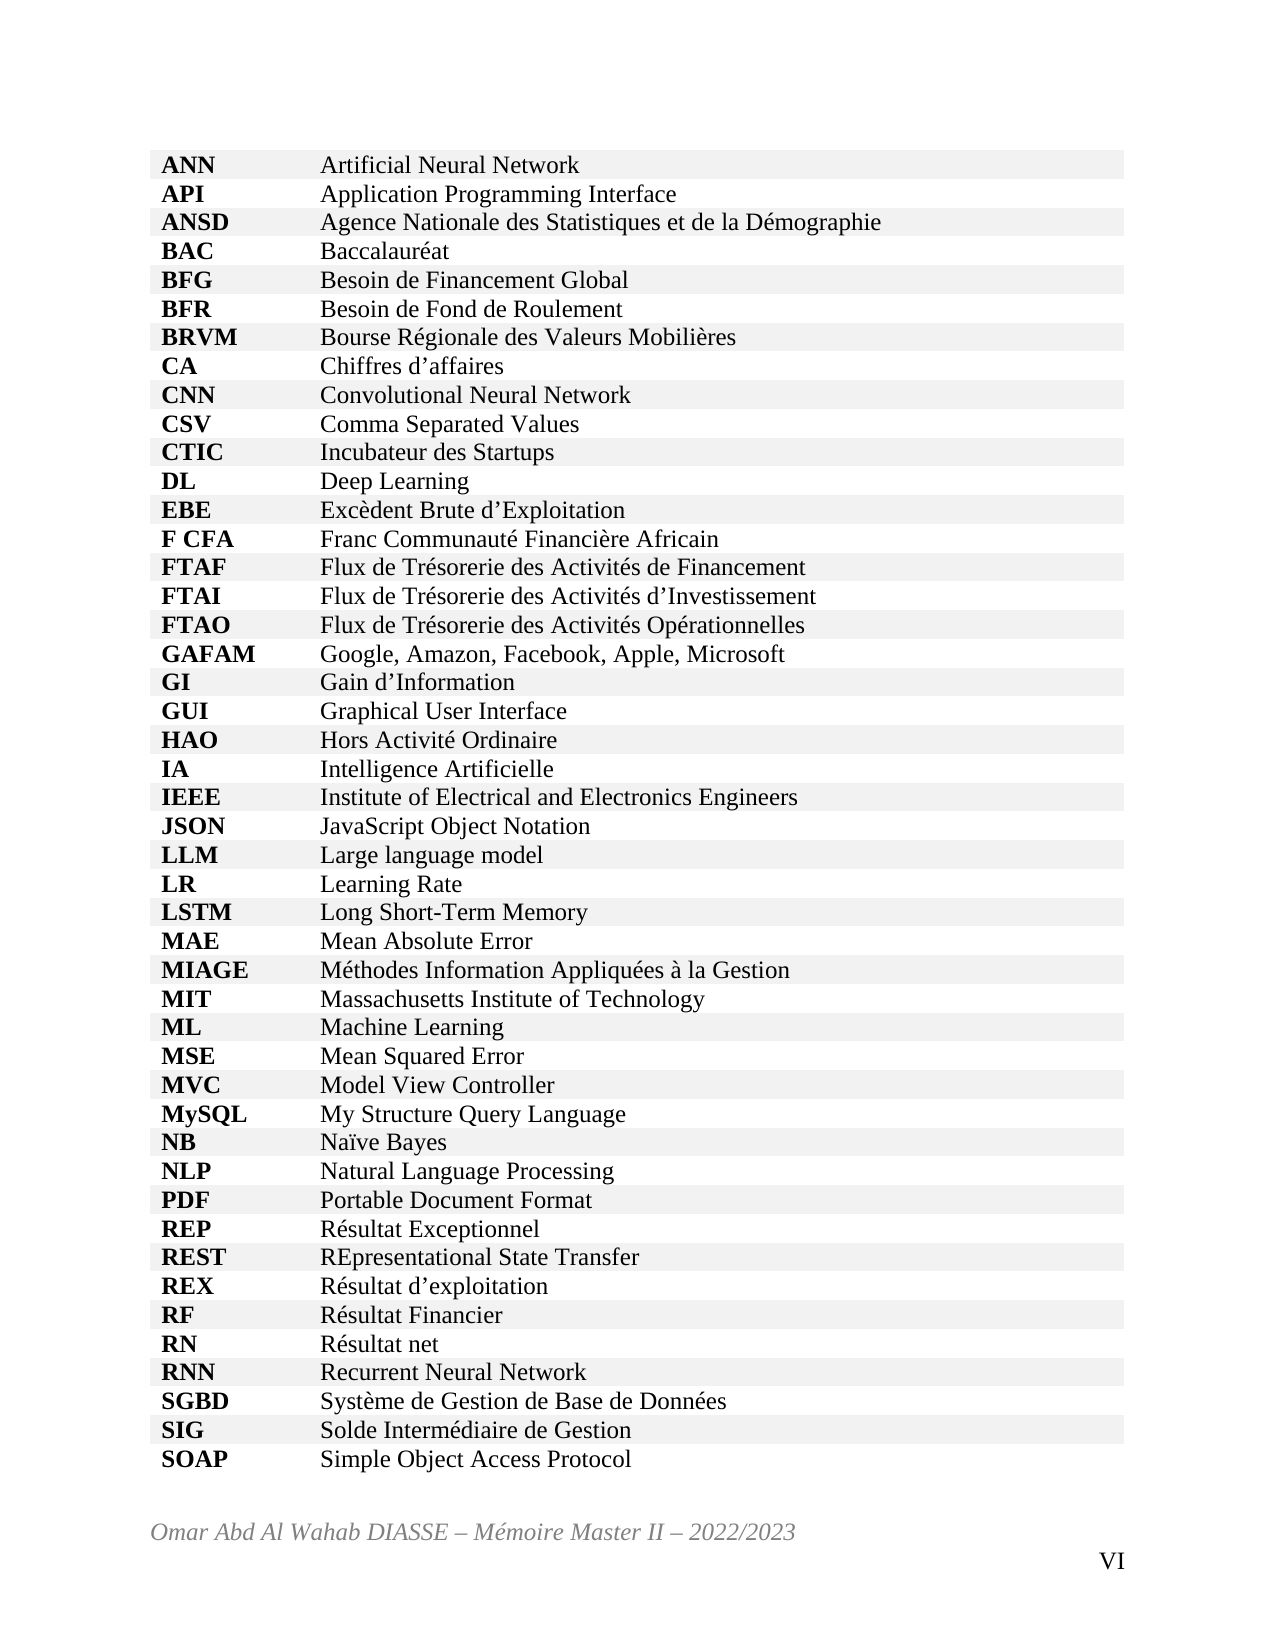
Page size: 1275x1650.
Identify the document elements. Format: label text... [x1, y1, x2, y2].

table_cell EBE [150, 495, 309, 524]
table_cell Institute of Electrical and Electronics Engineers [309, 783, 1124, 811]
table_cell Résultat Financier [309, 1300, 1124, 1329]
table_cell Recurrent Neural Network [309, 1358, 1124, 1386]
table_cell GUI [150, 696, 309, 725]
table_cell MVC [150, 1070, 309, 1099]
table_cell Graphical User Interface [309, 696, 1124, 725]
table_cell Bourse Régionale des Valeurs Mobilières [309, 323, 1124, 351]
table_cell ML [150, 1013, 309, 1041]
table_cell Portable Document Format [309, 1185, 1124, 1214]
table_cell Franc Communauté Financière Africain [309, 524, 1124, 552]
table_cell RF [150, 1300, 309, 1329]
table_cell Incubateur des Startups [309, 438, 1124, 466]
table_cell HAO [150, 725, 309, 754]
table_cell CNN [150, 380, 309, 409]
table_cell Flux de Trésorerie des Activités de Financement [309, 553, 1124, 581]
table_cell ANSD [150, 208, 309, 236]
table_cell Learning Rate [309, 869, 1124, 897]
table_cell Méthodes Information Appliquées à la Gestion [309, 955, 1124, 984]
table_cell Machine Learning [309, 1013, 1124, 1041]
table_cell Chiffres d’affaires [309, 351, 1124, 380]
table_cell JavaScript Object Notation [309, 811, 1124, 840]
table_cell MIT [150, 984, 309, 1012]
table_cell IA [150, 754, 309, 782]
table_cell LSTM [150, 898, 309, 926]
table_cell Excèdent Brute d’Exploitation [309, 495, 1124, 524]
table_cell Résultat net [309, 1329, 1124, 1357]
table_cell REST [150, 1243, 309, 1271]
table_cell API [150, 179, 309, 207]
table_cell Flux de Trésorerie des Activités d’Investissement [309, 581, 1124, 610]
table_cell BFG [150, 265, 309, 294]
table_cell Agence Nationale des Statistiques et de la Démographie [309, 208, 1124, 236]
table_cell Google, Amazon, Facebook, Apple, Microsoft [309, 639, 1124, 667]
table_cell SOAP [150, 1444, 309, 1472]
table_cell NB [150, 1128, 309, 1156]
table_cell FTAI [150, 581, 309, 610]
table_cell CSV [150, 409, 309, 437]
table_cell SGBD [150, 1386, 309, 1415]
table_cell ANN [150, 150, 309, 179]
table_cell RN [150, 1329, 309, 1357]
table_cell MSE [150, 1041, 309, 1070]
table_cell CTIC [150, 438, 309, 466]
table_cell Baccalauréat [309, 236, 1124, 265]
table_cell GI [150, 668, 309, 696]
table_cell Massachusetts Institute of Technology [309, 984, 1124, 1012]
table_cell Mean Absolute Error [309, 926, 1124, 955]
table_cell JSON [150, 811, 309, 840]
table_cell REpresentational State Transfer [309, 1243, 1124, 1271]
table_cell Mean Squared Error [309, 1041, 1124, 1070]
table_cell Flux de Trésorerie des Activités Opérationnelles [309, 610, 1124, 639]
table_cell MySQL [150, 1099, 309, 1127]
table_cell Résultat d’exploitation [309, 1271, 1124, 1300]
table_cell BFR [150, 294, 309, 322]
table_cell Convolutional Neural Network [309, 380, 1124, 409]
table_cell F CFA [150, 524, 309, 552]
table_cell NLP [150, 1156, 309, 1185]
table_cell Simple Object Access Protocol [309, 1444, 1124, 1472]
table_cell Hors Activité Ordinaire [309, 725, 1124, 754]
table_cell LR [150, 869, 309, 897]
table_cell DL [150, 466, 309, 495]
table_cell RNN [150, 1358, 309, 1386]
table_cell Naïve Bayes [309, 1128, 1124, 1156]
table_cell Natural Language Processing [309, 1156, 1124, 1185]
table_cell Large language model [309, 840, 1124, 869]
table_cell PDF [150, 1185, 309, 1214]
table_cell REX [150, 1271, 309, 1300]
table_cell Solde Intermédiaire de Gestion [309, 1415, 1124, 1444]
table_cell LLM [150, 840, 309, 869]
table_cell REP [150, 1214, 309, 1242]
table_cell Deep Learning [309, 466, 1124, 495]
table_cell Model View Controller [309, 1070, 1124, 1099]
table_cell CA [150, 351, 309, 380]
table_cell BAC [150, 236, 309, 265]
table_cell SIG [150, 1415, 309, 1444]
table_cell Besoin de Fond de Roulement [309, 294, 1124, 322]
table_cell FTAF [150, 553, 309, 581]
table_cell Besoin de Financement Global [309, 265, 1124, 294]
table_cell Long Short-Term Memory [309, 898, 1124, 926]
table_cell Application Programming Interface [309, 179, 1124, 207]
table_cell MIAGE [150, 955, 309, 984]
table_cell Gain d’Information [309, 668, 1124, 696]
table_cell MAE [150, 926, 309, 955]
table_cell GAFAM [150, 639, 309, 667]
table_cell My Structure Query Language [309, 1099, 1124, 1127]
table_cell IEEE [150, 783, 309, 811]
table_cell FTAO [150, 610, 309, 639]
table_cell Système de Gestion de Base de Données [309, 1386, 1124, 1415]
table_cell BRVM [150, 323, 309, 351]
table_cell Comma Separated Values [309, 409, 1124, 437]
table_cell Artificial Neural Network [309, 150, 1124, 179]
table_cell Résultat Exceptionnel [309, 1214, 1124, 1242]
table_cell Intelligence Artificielle [309, 754, 1124, 782]
